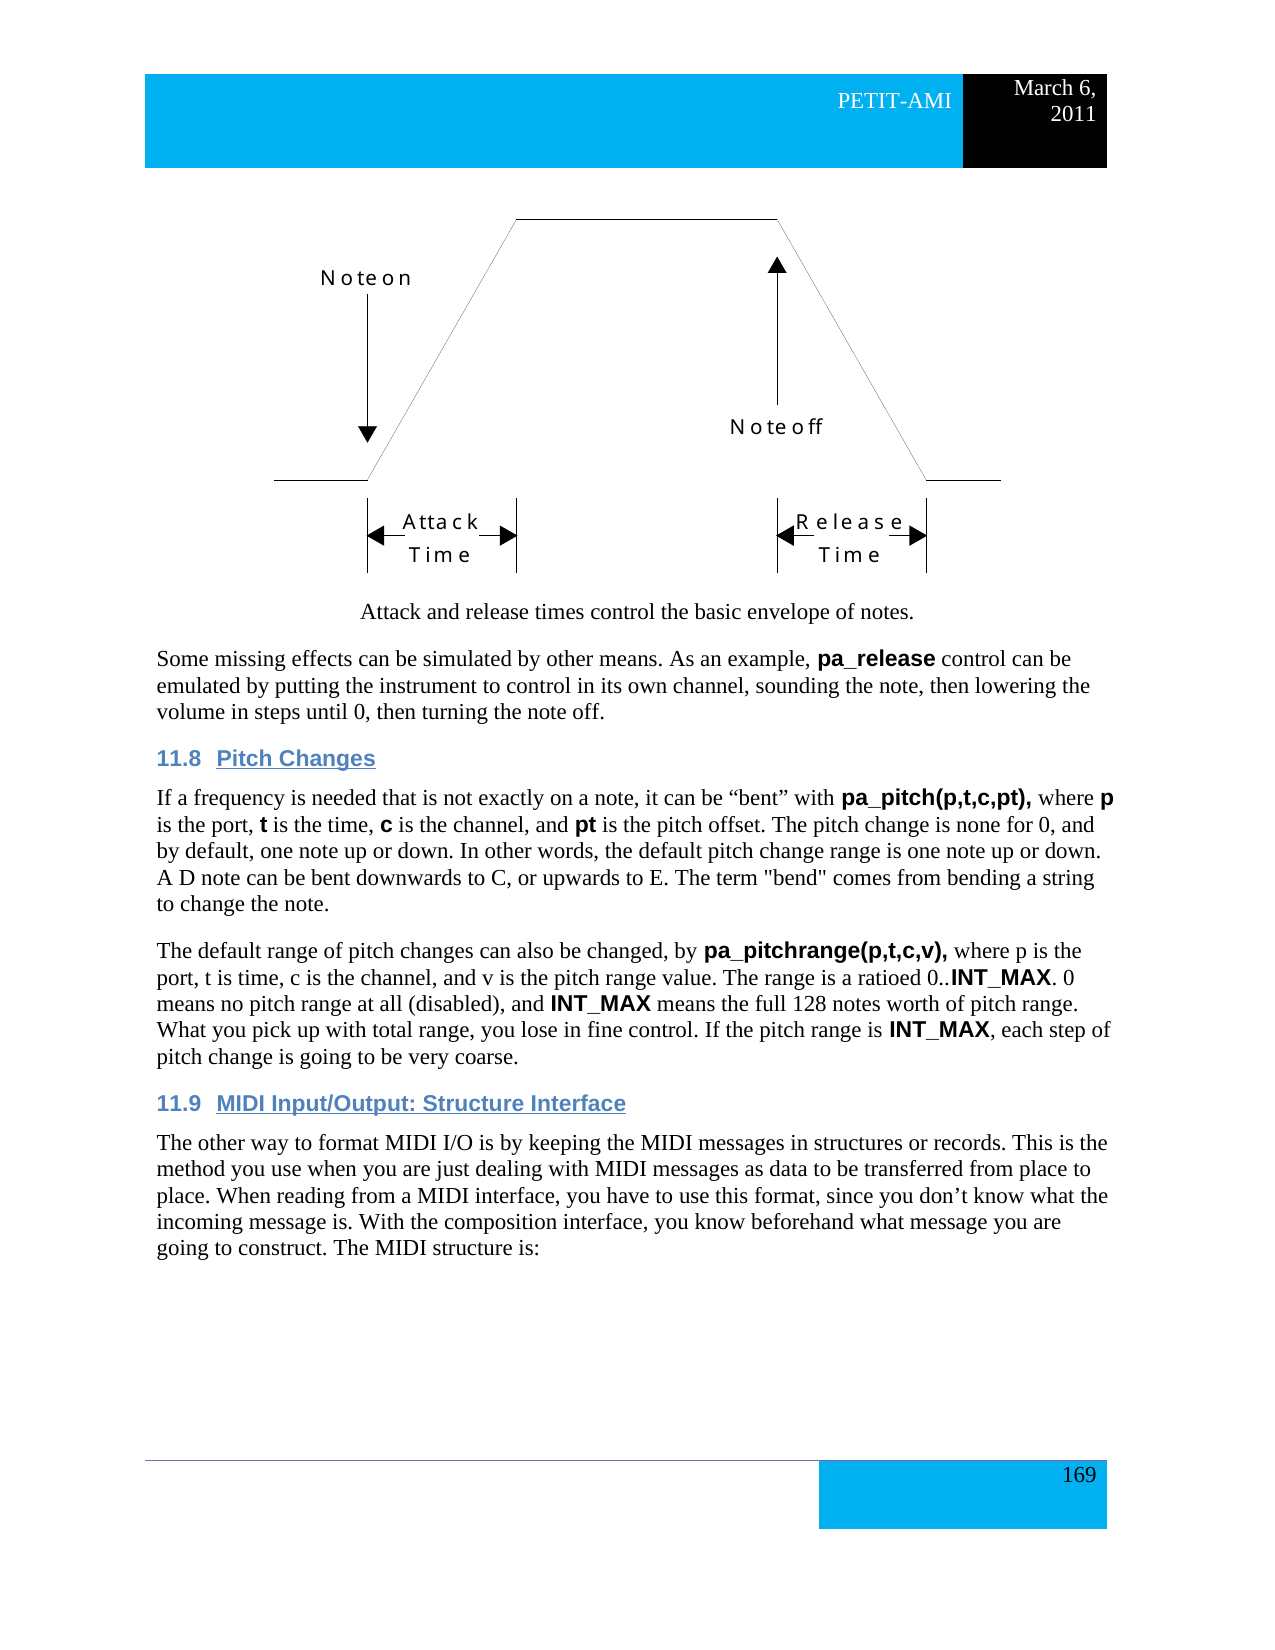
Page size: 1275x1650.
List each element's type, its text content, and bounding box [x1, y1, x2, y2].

text The other way to format MIDI I/O is by keeping the MIDI messages in structures or records. This is the method you use when you are just dealing with MIDI messages as data to be transferred from place to place. When reading from a MIDI interface, you have to use this format, since you don’t know what the incoming message is. With the composition interface, you know beforehand what message you are going to construct. The MIDI structure is: [156, 1129, 1118, 1261]
subtitle MIDI Input/Output: Structure Interface [156, 1090, 1118, 1116]
subtitle Pitch Changes [156, 745, 1118, 772]
text Attack and release times control the basic envelope of notes. [156, 598, 1118, 624]
text Some missing effects can be simulated by other means. As an example, pa_release control can be emulated by putting the instrument to control in its own channel, sounding the note, then lowering the volume in steps until 0, then turning the note off. [156, 645, 1118, 724]
text The default range of pitch changes can also be changed, by pa_pitchrange(p,t,c,v), where p is the port, t is time, c is the channel, and v is the pitch range value. The range is a ratioed 0..INT_MAX. 0 means no pitch range at all (disabled), and INT_MAX means the full 128 notes worth of pitch range. What you pick up with total range, you lose in fine control. If the pitch range is INT_MAX, each step of pitch change is going to be very coarse. [156, 937, 1118, 1069]
text If a frequency is needed that is not exactly on a note, it can be “bent” with pa_pitch(p,t,c,pt), where p is the port, t is the time, c is the channel, and pt is the pitch offset. The pitch change is none for 0, and by default, one note up or down. In other words, the default pitch change range is one note up or down. A D note can be bent downwards to C, or upwards to E. The term "bend" comes from bending a string to change the note. [156, 784, 1118, 916]
